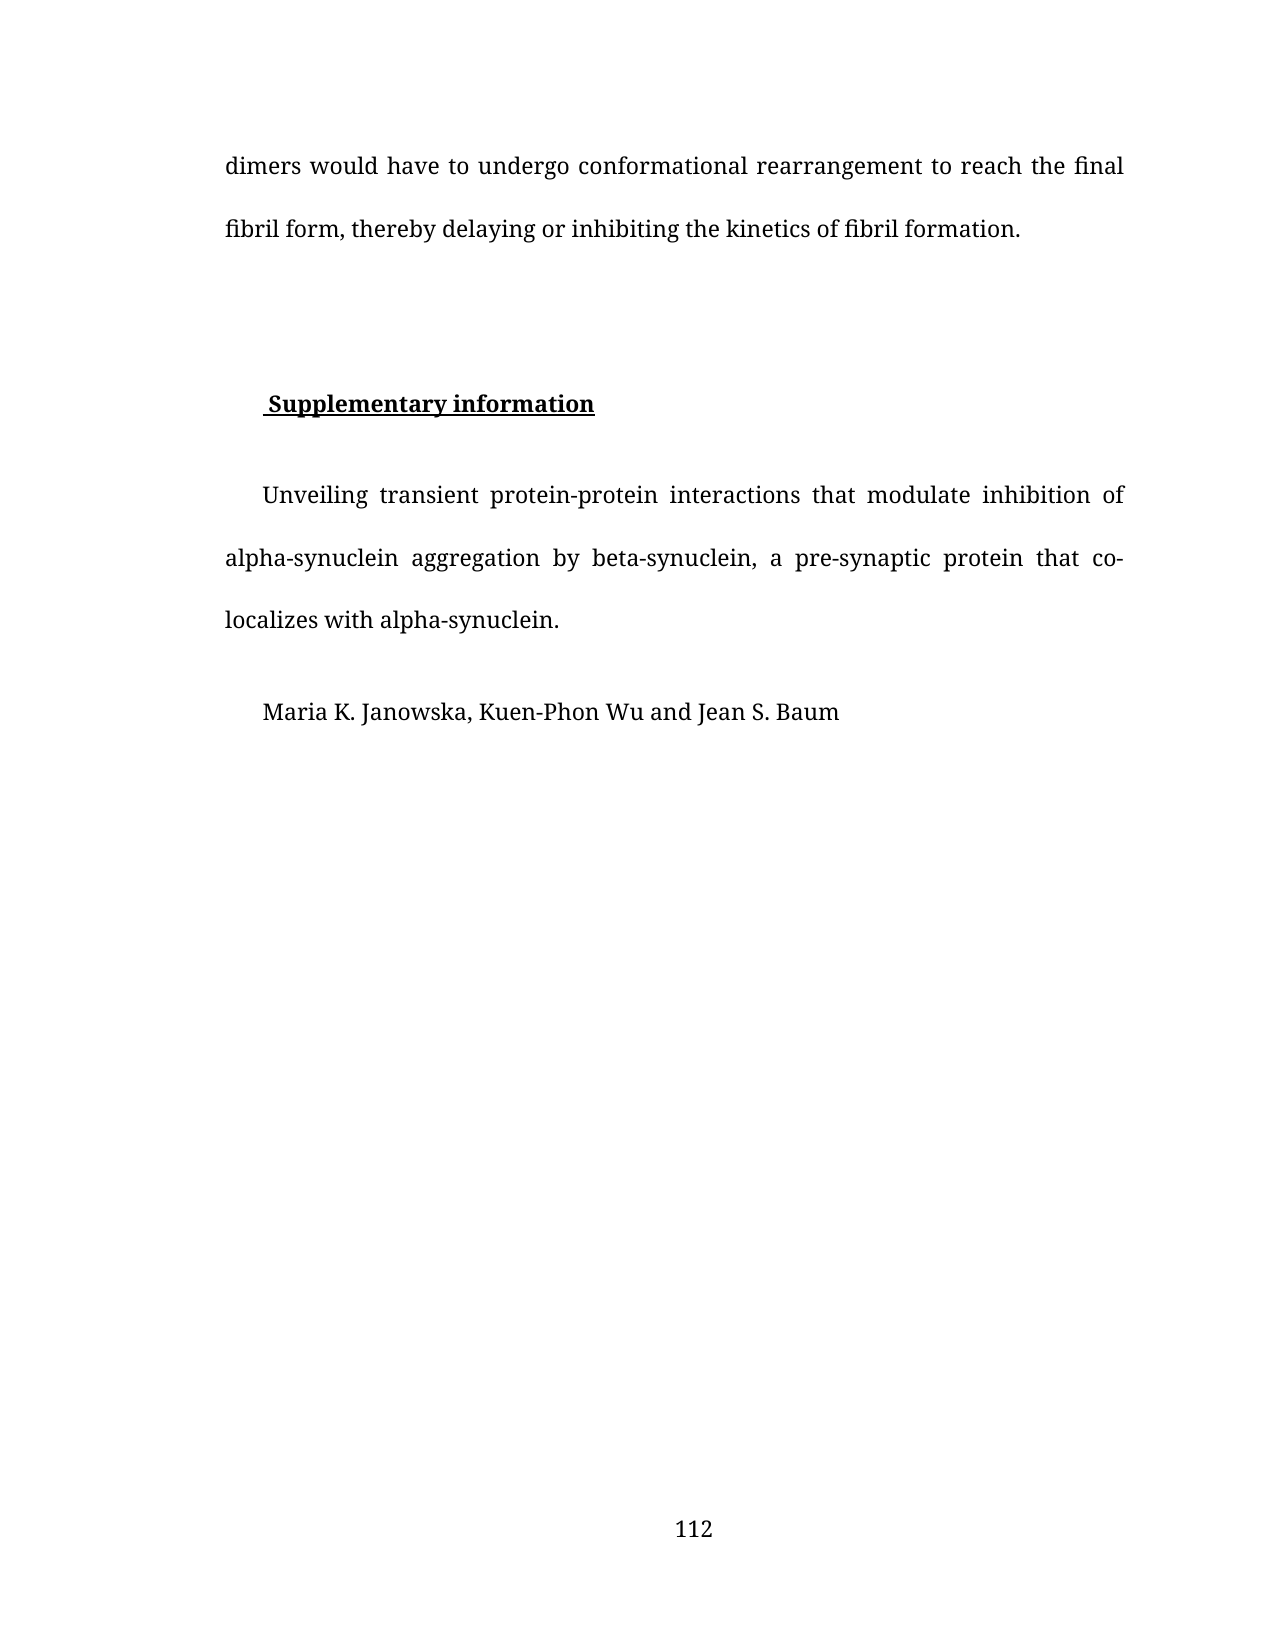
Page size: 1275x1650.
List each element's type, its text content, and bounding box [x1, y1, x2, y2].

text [225, 150, 1125, 244]
text Unveiling transient protein-protein interactions that modulate inhibition of alpha-synuclein aggregation by beta-synuclein, a pre-synaptic protein that co-localizes with alpha-synuclein. [225, 479, 1125, 635]
text Supplementary information [225, 387, 1125, 419]
text Maria K. Janowska, Kuen-Phon Wu and Jean S. Baum [225, 696, 1125, 727]
